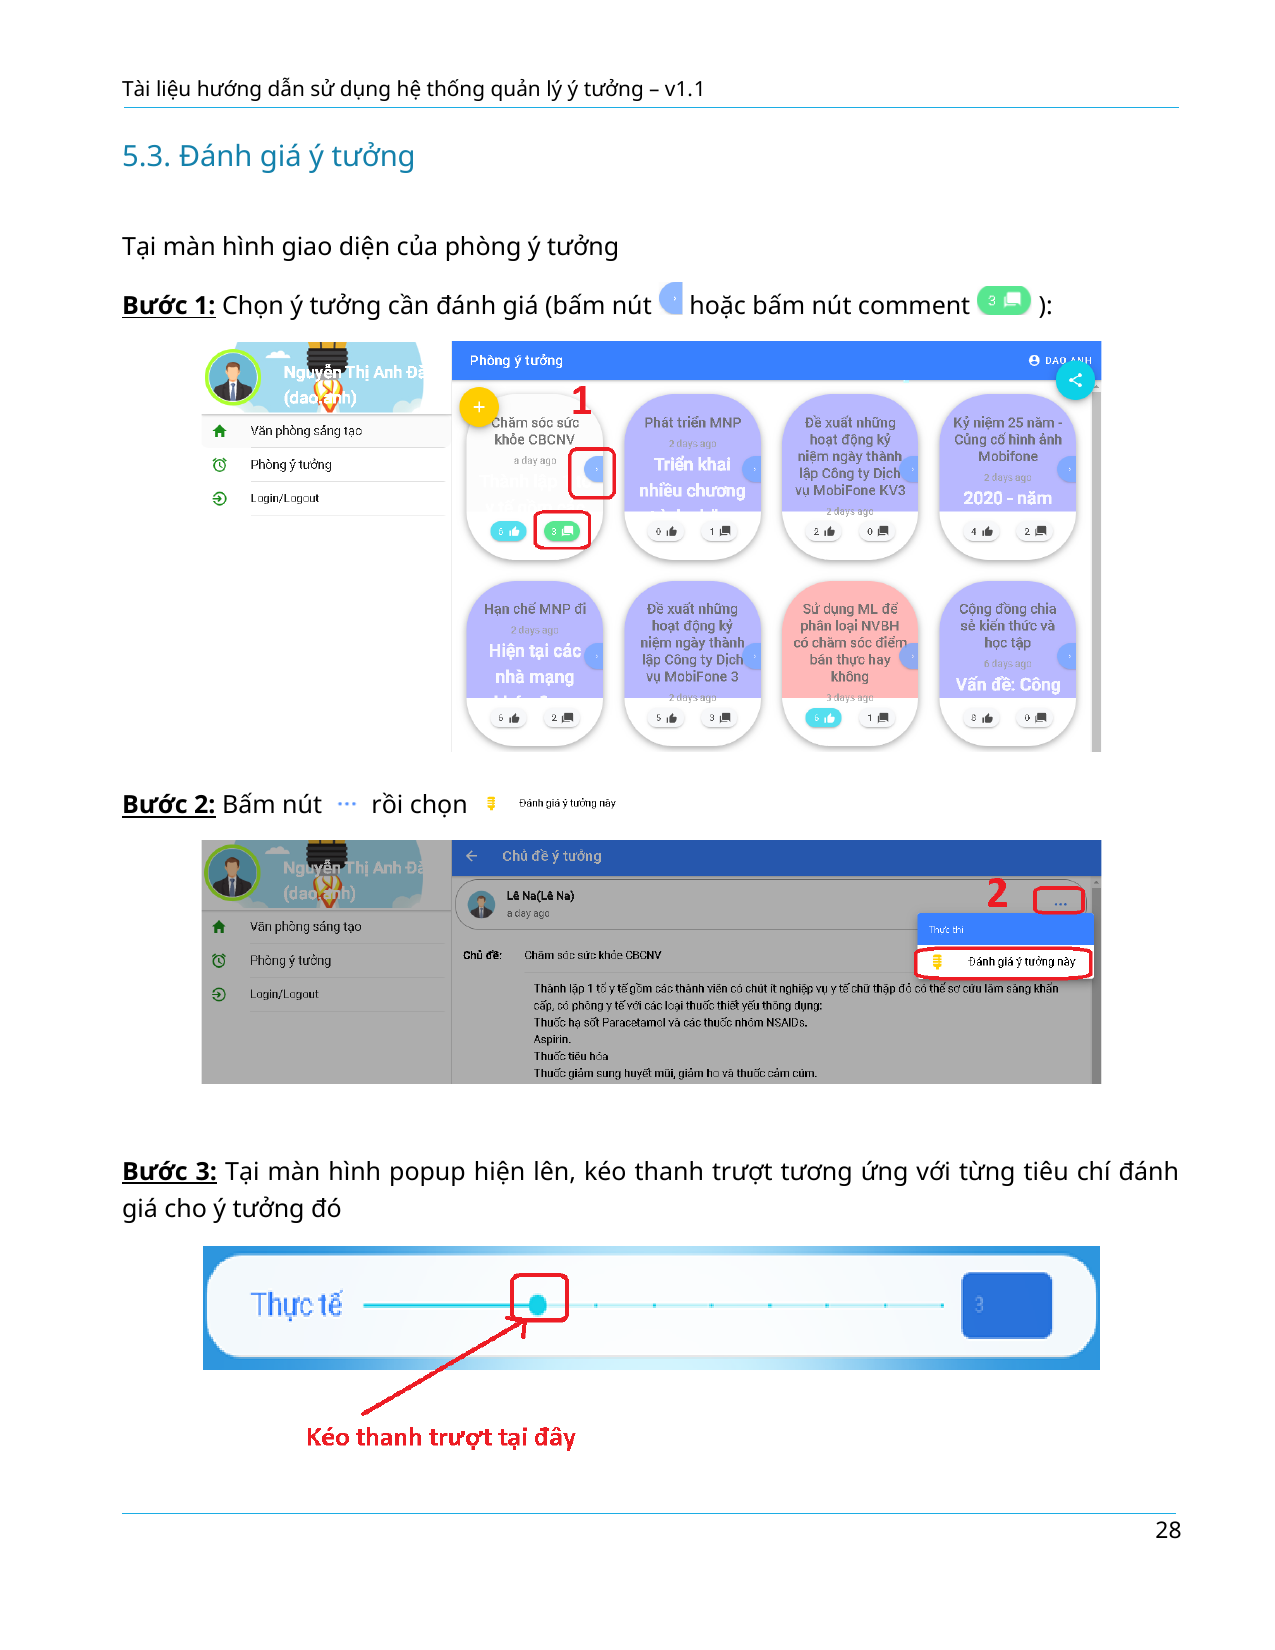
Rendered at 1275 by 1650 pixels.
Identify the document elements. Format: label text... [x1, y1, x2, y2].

picture [658, 282, 683, 315]
text Bước 1: Chọn ý tưởng cần đánh giá (bấm nút hoặc bấm nút comment ): [122, 282, 1181, 322]
picture [328, 783, 365, 814]
picture [201, 341, 1102, 765]
text Bước 2: Bấm nút rồi chọn [122, 784, 1181, 821]
subtitle 5.3. Đánh giá ý tưởng [122, 135, 1181, 175]
picture [976, 286, 1032, 315]
picture [201, 840, 1102, 1084]
text Tại màn hình giao diện của phòng ý tưởng [122, 228, 1181, 263]
text Bước 3: Tại màn hình popup hiện lên, kéo thanh trượt tương ứng với từng tiêu chí đánh giá cho ý tưởng đó [122, 1153, 1181, 1224]
picture [201, 1243, 1102, 1458]
picture [474, 789, 632, 814]
